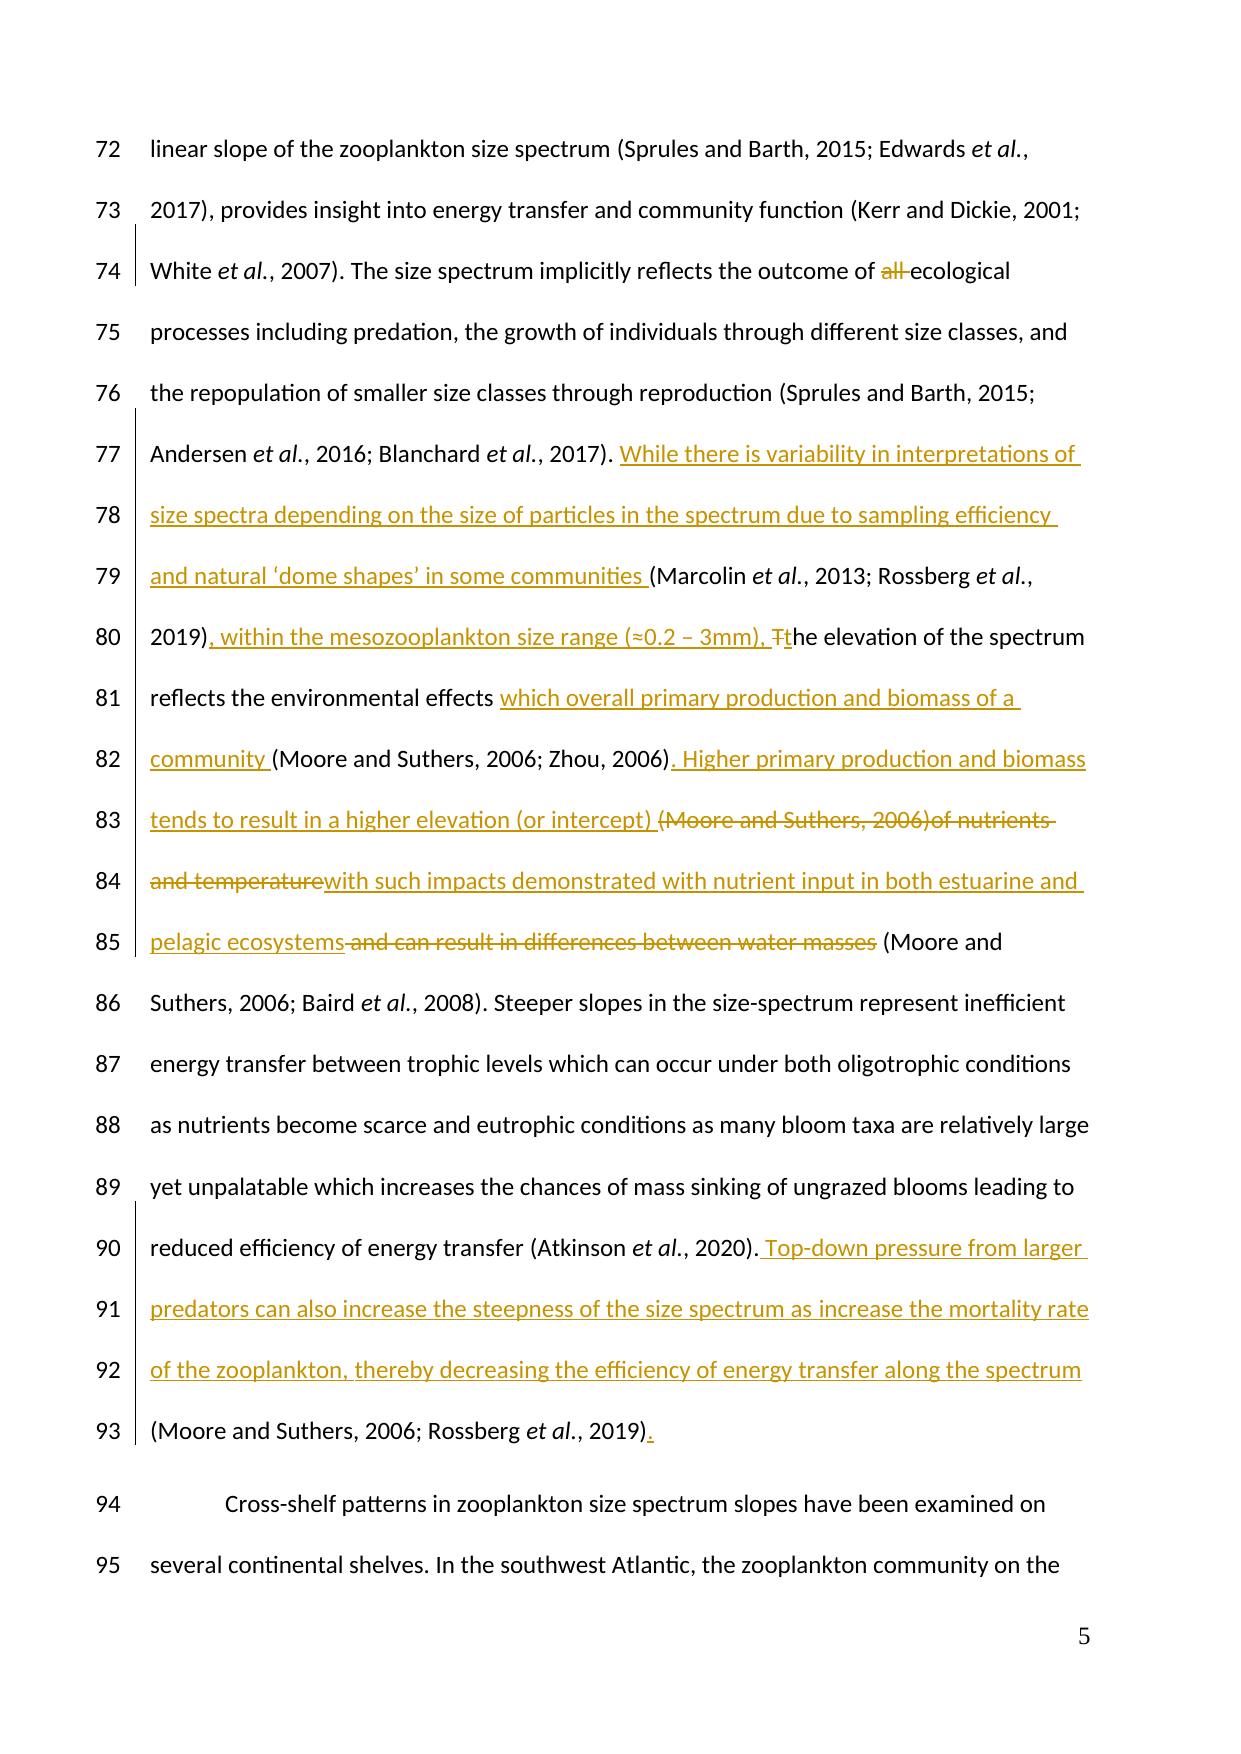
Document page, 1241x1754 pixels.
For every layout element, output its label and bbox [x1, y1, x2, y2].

text [150, 1488, 1090, 1580]
text [150, 133, 1090, 1445]
